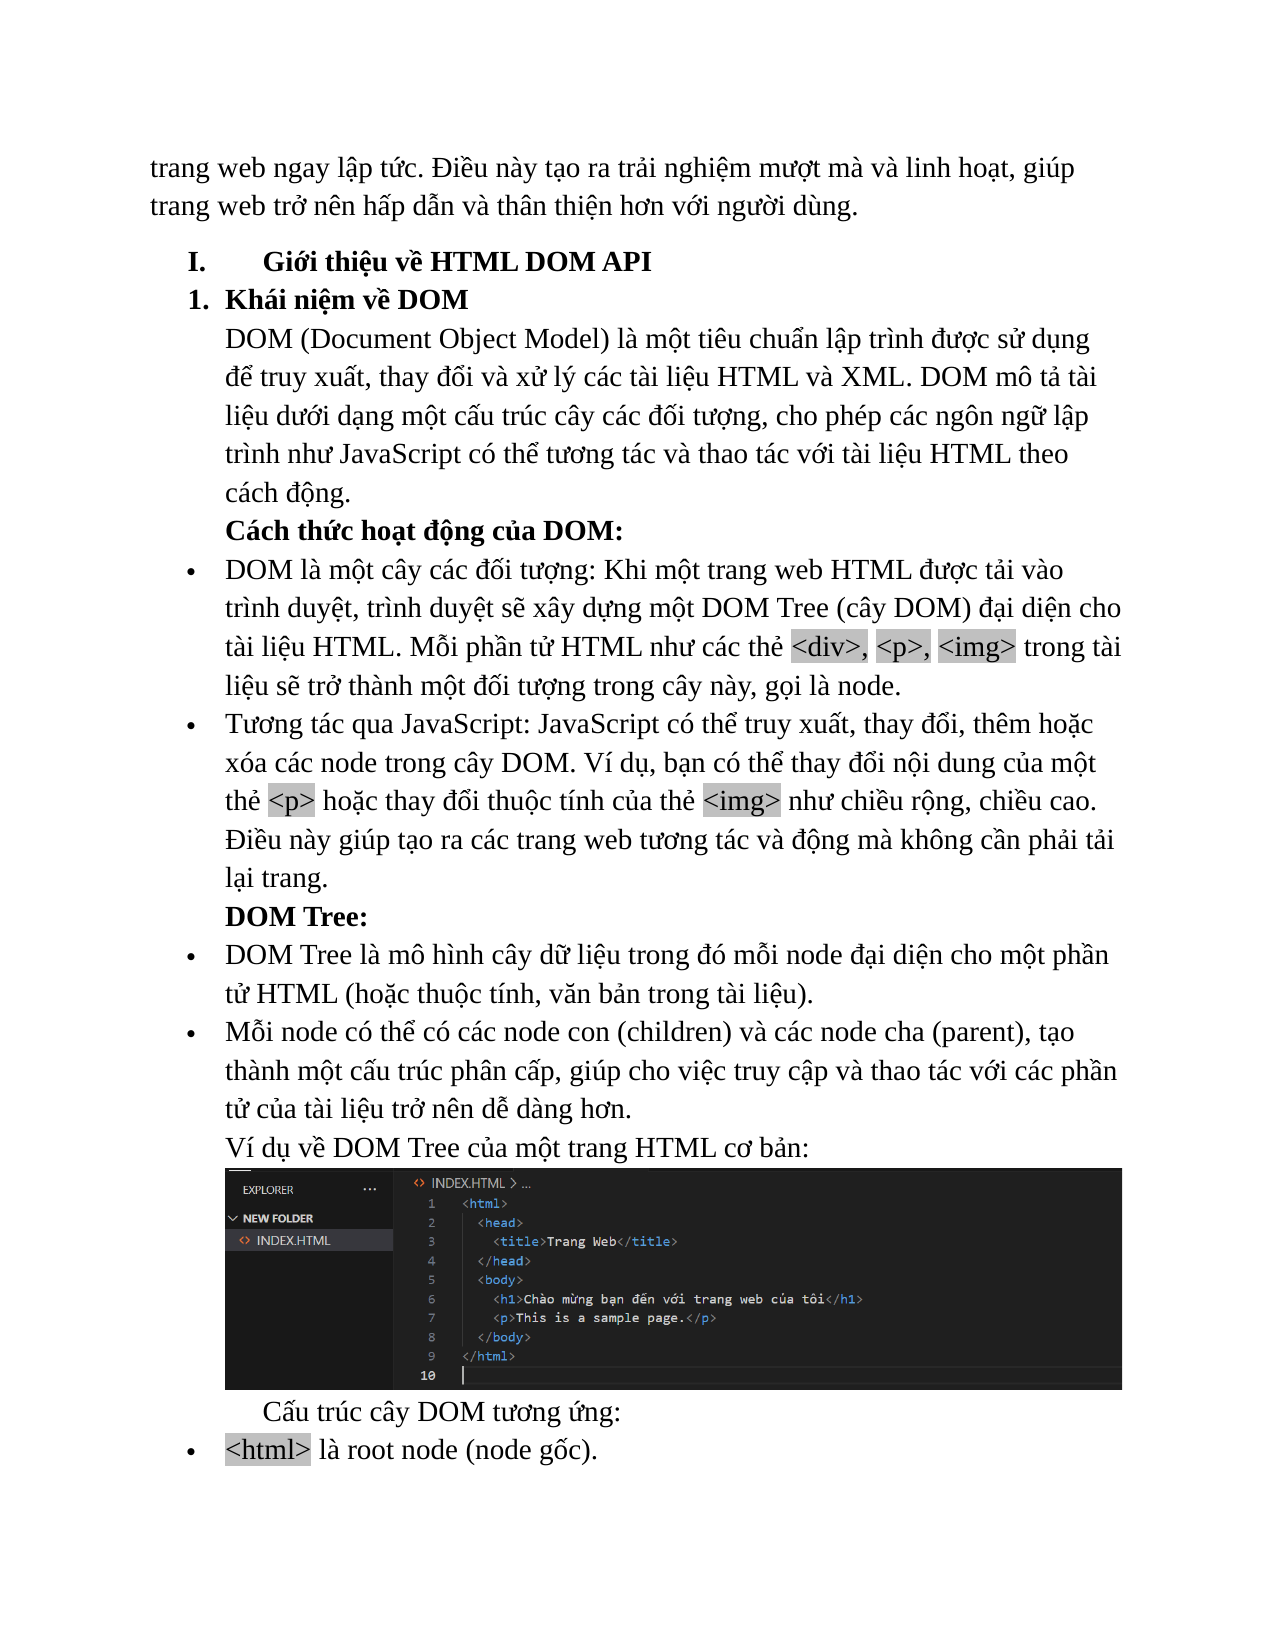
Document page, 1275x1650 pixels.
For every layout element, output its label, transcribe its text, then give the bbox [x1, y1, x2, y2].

list <html> là root node (node gốc). [187, 1432, 1125, 1466]
list DOM (Document Object Model) là một tiêu chuẩn lập trình được sử dụng để truy xuất, thay đổi và xử lý các tài liệu HTML và XML. DOM mô tả tài liệu dưới dạng một cấu trúc cây các đối tượng, cho phép các ngôn ngữ lập trình như JavaScript có thể tương tác và thao tác với tài liệu HTML theo cách động. [225, 321, 1125, 508]
picture [225, 1168, 1123, 1390]
list Cách thức hoạt động của DOM: [225, 513, 1125, 547]
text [150, 150, 1125, 222]
list DOM Tree là mô hình cây dữ liệu trong đó mỗi node đại diện cho một phần tử HTML (hoặc thuộc tính, văn bản trong tài liệu). [187, 937, 1125, 1009]
list Tương tác qua JavaScript: JavaScript có thể truy xuất, thay đổi, thêm hoặc xóa các node trong cây DOM. Ví dụ, bạn có thể thay đổi nội dung của một thẻ <p> hoặc thay đổi thuộc tính của thẻ <img> như chiều rộng, chiều cao. Điều này giúp tạo ra các trang web tương tác và động mà không cần phải tải lại trang. [187, 706, 1125, 894]
list Ví dụ về DOM Tree của một trang HTML cơ bản: [225, 1130, 1125, 1164]
list Mỗi node có thể có các node con (children) và các node cha (parent), tạo thành một cấu trúc phân cấp, giúp cho việc truy cập và thao tác với các phần tử của tài liệu trở nên dễ dàng hơn. [187, 1014, 1125, 1125]
list DOM Tree: [225, 899, 1125, 932]
list Cấu trúc cây DOM tương ứng: [262, 1394, 1125, 1427]
list Giới thiệu về HTML DOM API [187, 244, 1125, 277]
list DOM là một cây các đối tượng: Khi một trang web HTML được tải vào trình duyệt, trình duyệt sẽ xây dựng một DOM Tree (cây DOM) đại diện cho tài liệu HTML. Mỗi phần tử HTML như các thẻ <div>, <p>, <img> trong tài liệu sẽ trở thành một đối tượng trong cây này, gọi là node. [187, 552, 1125, 701]
list Khái niệm về DOM [187, 282, 1125, 316]
